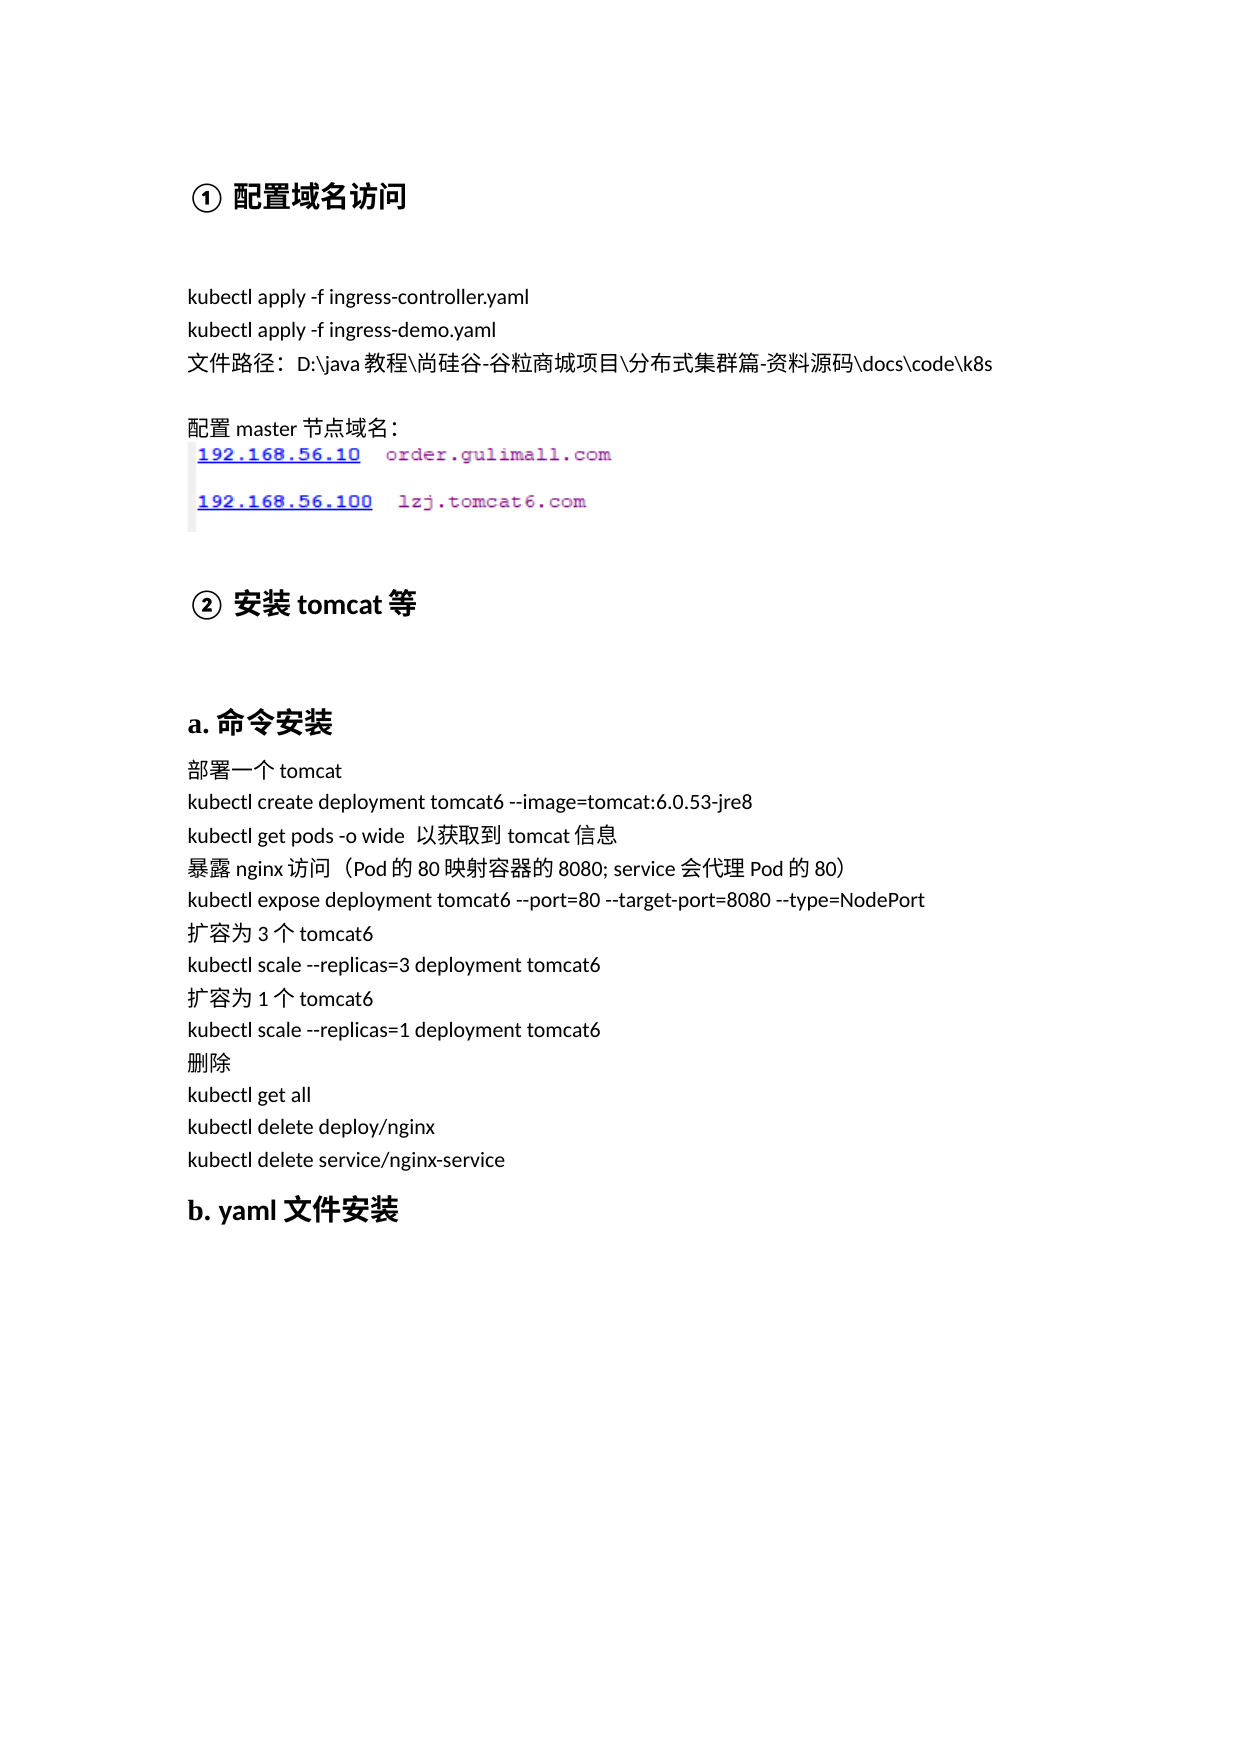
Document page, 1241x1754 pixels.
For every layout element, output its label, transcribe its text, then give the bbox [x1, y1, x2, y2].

list 删除 [187, 1046, 1053, 1078]
list kubectl get pods -o wide 以获取到 tomcat信息 [187, 818, 1053, 851]
subtitle ② 安装tomcat等 [187, 569, 1053, 634]
list kubectl delete service/nginx-service [187, 1143, 1053, 1176]
subtitle ① 配置域名访问 [187, 162, 1053, 227]
list kubectl scale --replicas=1 deployment tomcat6 [187, 1013, 1053, 1046]
text 配置master节点域名： [187, 410, 1053, 443]
picture [187, 442, 835, 532]
list kubectl scale --replicas=3 deployment tomcat6 [187, 948, 1053, 981]
text 文件路径：D:\java教程\尚硅谷-谷粒商城项目\分布式集群篇-资料源码\docs\code\k8s [187, 345, 1053, 378]
list kubectl expose deployment tomcat6 --port=80 --target-port=8080 --type=NodePort [187, 883, 1053, 916]
list 命令安装 [187, 688, 1053, 753]
list 扩容为3个tomcat6 [187, 916, 1053, 948]
list 扩容为1个tomcat6 [187, 981, 1053, 1013]
list 暴露nginx访问（Pod的80映射容器的8080; service会代理Pod的80） [187, 851, 1053, 883]
list kubectl create deployment tomcat6 --image=tomcat:6.0.53-jre8 [187, 786, 1053, 818]
text kubectl apply -f ingress-controller.yaml [187, 280, 1053, 313]
list kubectl delete deploy/nginx [187, 1111, 1053, 1143]
text kubectl apply -f ingress-demo.yaml [187, 313, 1053, 345]
list yaml文件安装 [187, 1176, 1053, 1241]
text 部署一个tomcat [187, 753, 1053, 786]
list kubectl get all [187, 1078, 1053, 1111]
